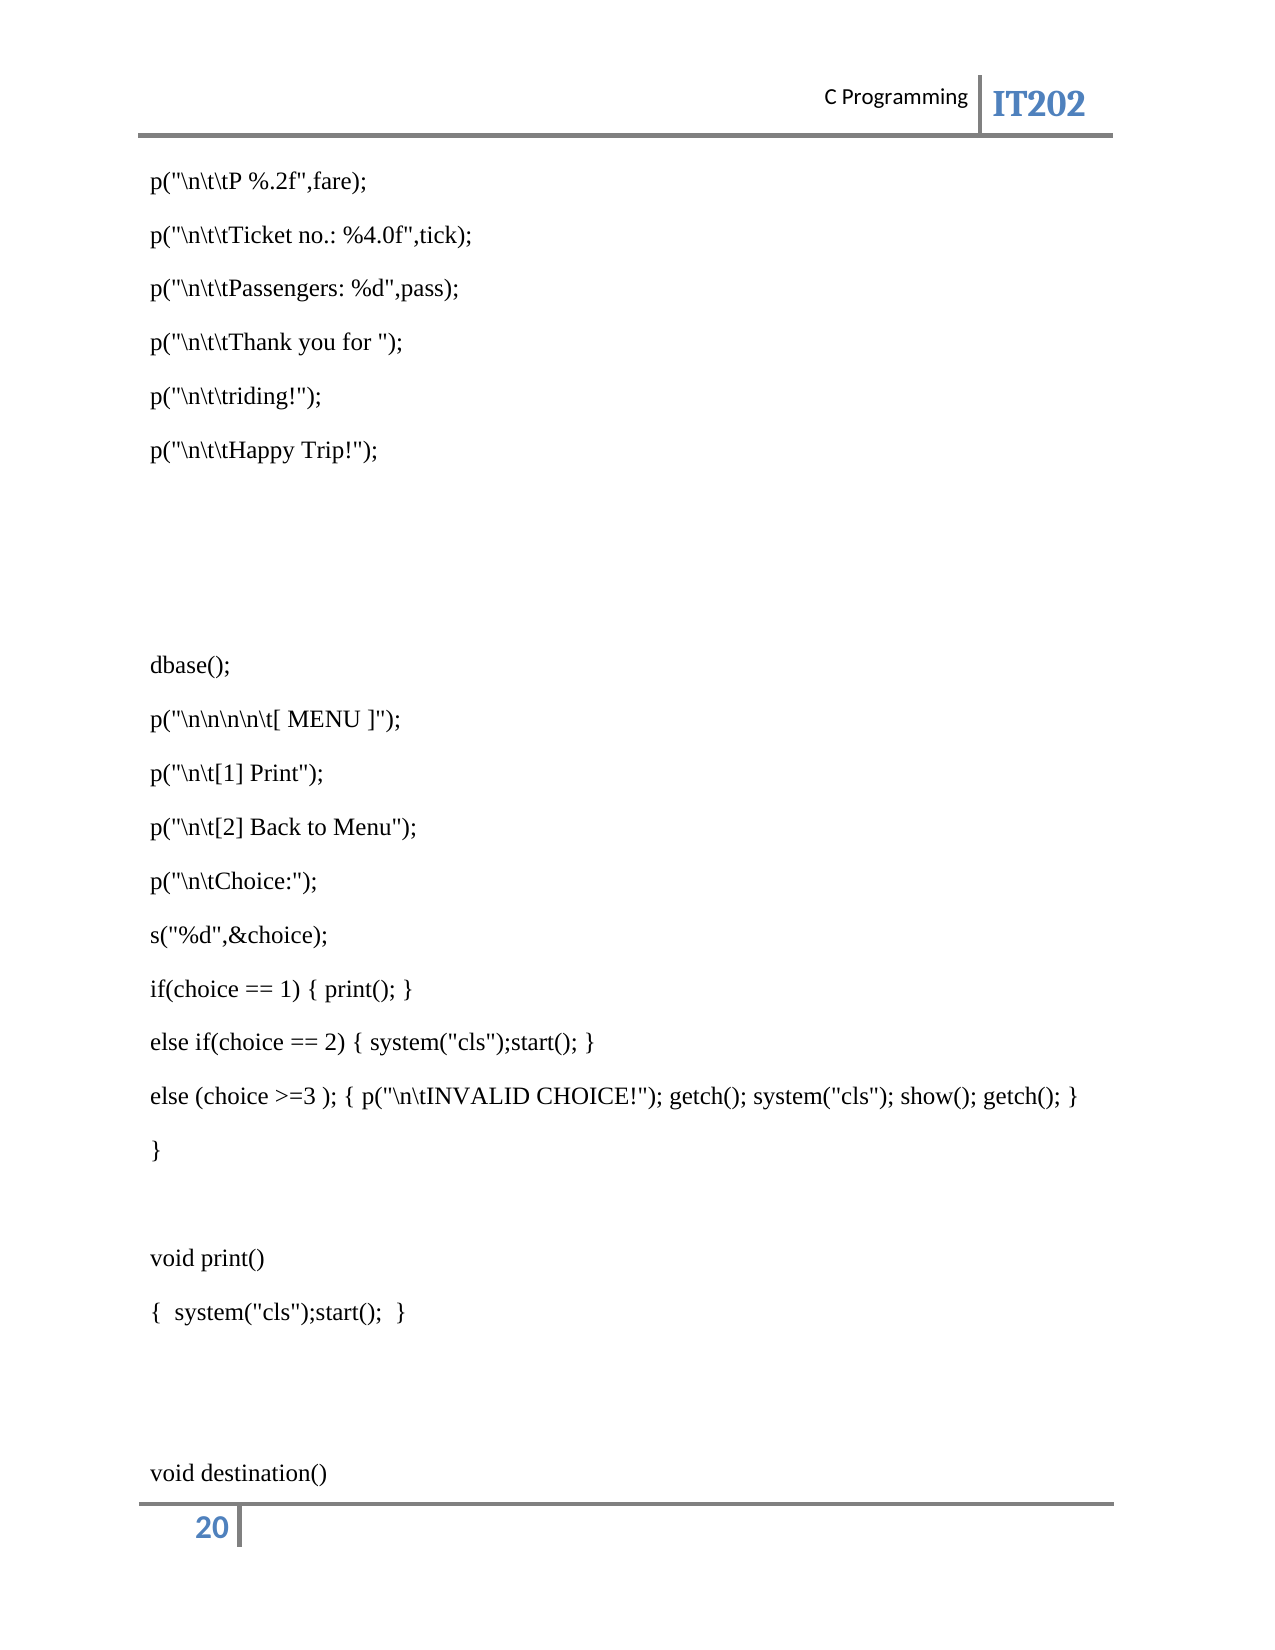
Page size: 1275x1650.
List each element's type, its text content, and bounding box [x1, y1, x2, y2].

text p("\n\t\tThank you for "); [150, 327, 1125, 356]
text p("\n\t\triding!"); [150, 381, 1125, 410]
text dbase(); [150, 651, 1125, 679]
text p("\n\t\tTicket no.: %4.0f",tick); [150, 220, 1125, 248]
text void print() [150, 1243, 1125, 1272]
text p("\n\tChoice:"); [150, 866, 1125, 895]
text } [150, 1135, 1125, 1164]
text { system("cls");start(); } [150, 1297, 1125, 1326]
text void destination() [150, 1458, 1125, 1487]
text s("%d",&choice); [150, 920, 1125, 948]
text if(choice == 1) { print(); } [150, 974, 1125, 1002]
text p("\n\t[2] Back to Menu"); [150, 812, 1125, 841]
text p("\n\t\tHappy Trip!"); [150, 435, 1125, 464]
text p("\n\t[1] Print"); [150, 758, 1125, 787]
text p("\n\n\n\n\t[ MENU ]"); [150, 704, 1125, 733]
text else (choice >=3 ); { p("\n\tINVALID CHOICE!"); getch(); system("cls"); show(); getch(); } [150, 1081, 1125, 1110]
text p("\n\t\tPassengers: %d",pass); [150, 273, 1125, 302]
text p("\n\t\tP %.2f",fare); [150, 166, 1125, 194]
text else if(choice == 2) { system("cls");start(); } [150, 1027, 1125, 1056]
